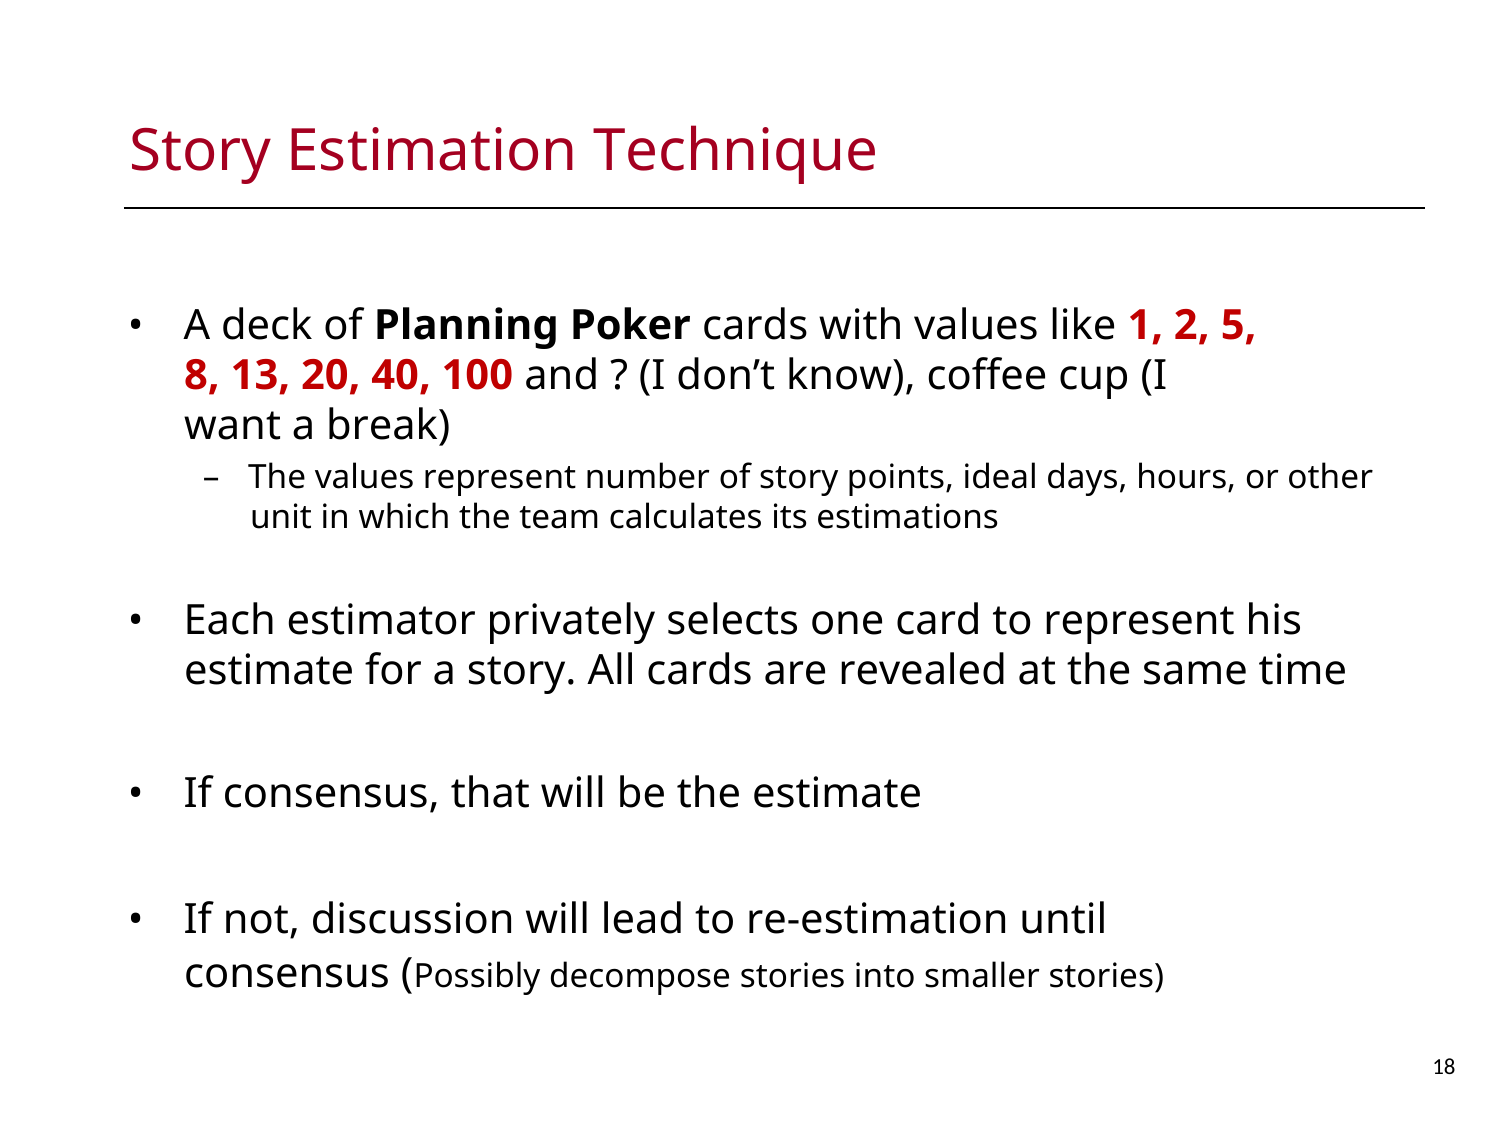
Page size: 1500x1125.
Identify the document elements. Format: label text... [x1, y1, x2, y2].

text want a break) [184, 397, 1498, 447]
text • If not, discussion will lead to re-estimation until [128, 889, 1498, 946]
text • A deck of Planning Poker cards with values like 1, 2, 5, [128, 298, 1498, 347]
text • If consensus, that will be the estimate [128, 763, 1498, 820]
text consensus (Possibly decompose stories into smaller stories) [184, 946, 1498, 996]
text • Each estimator privately selects one card to represent his estimate for a story. All cards are revealed at the same time [128, 595, 1401, 695]
text 8, 13, 20, 40, 100 and ? (I don’t know), coffee cup (I [184, 347, 1498, 397]
text – The values represent number of story points, ideal days, hours, or other unit in which the team calculates its estimations [203, 456, 1374, 536]
